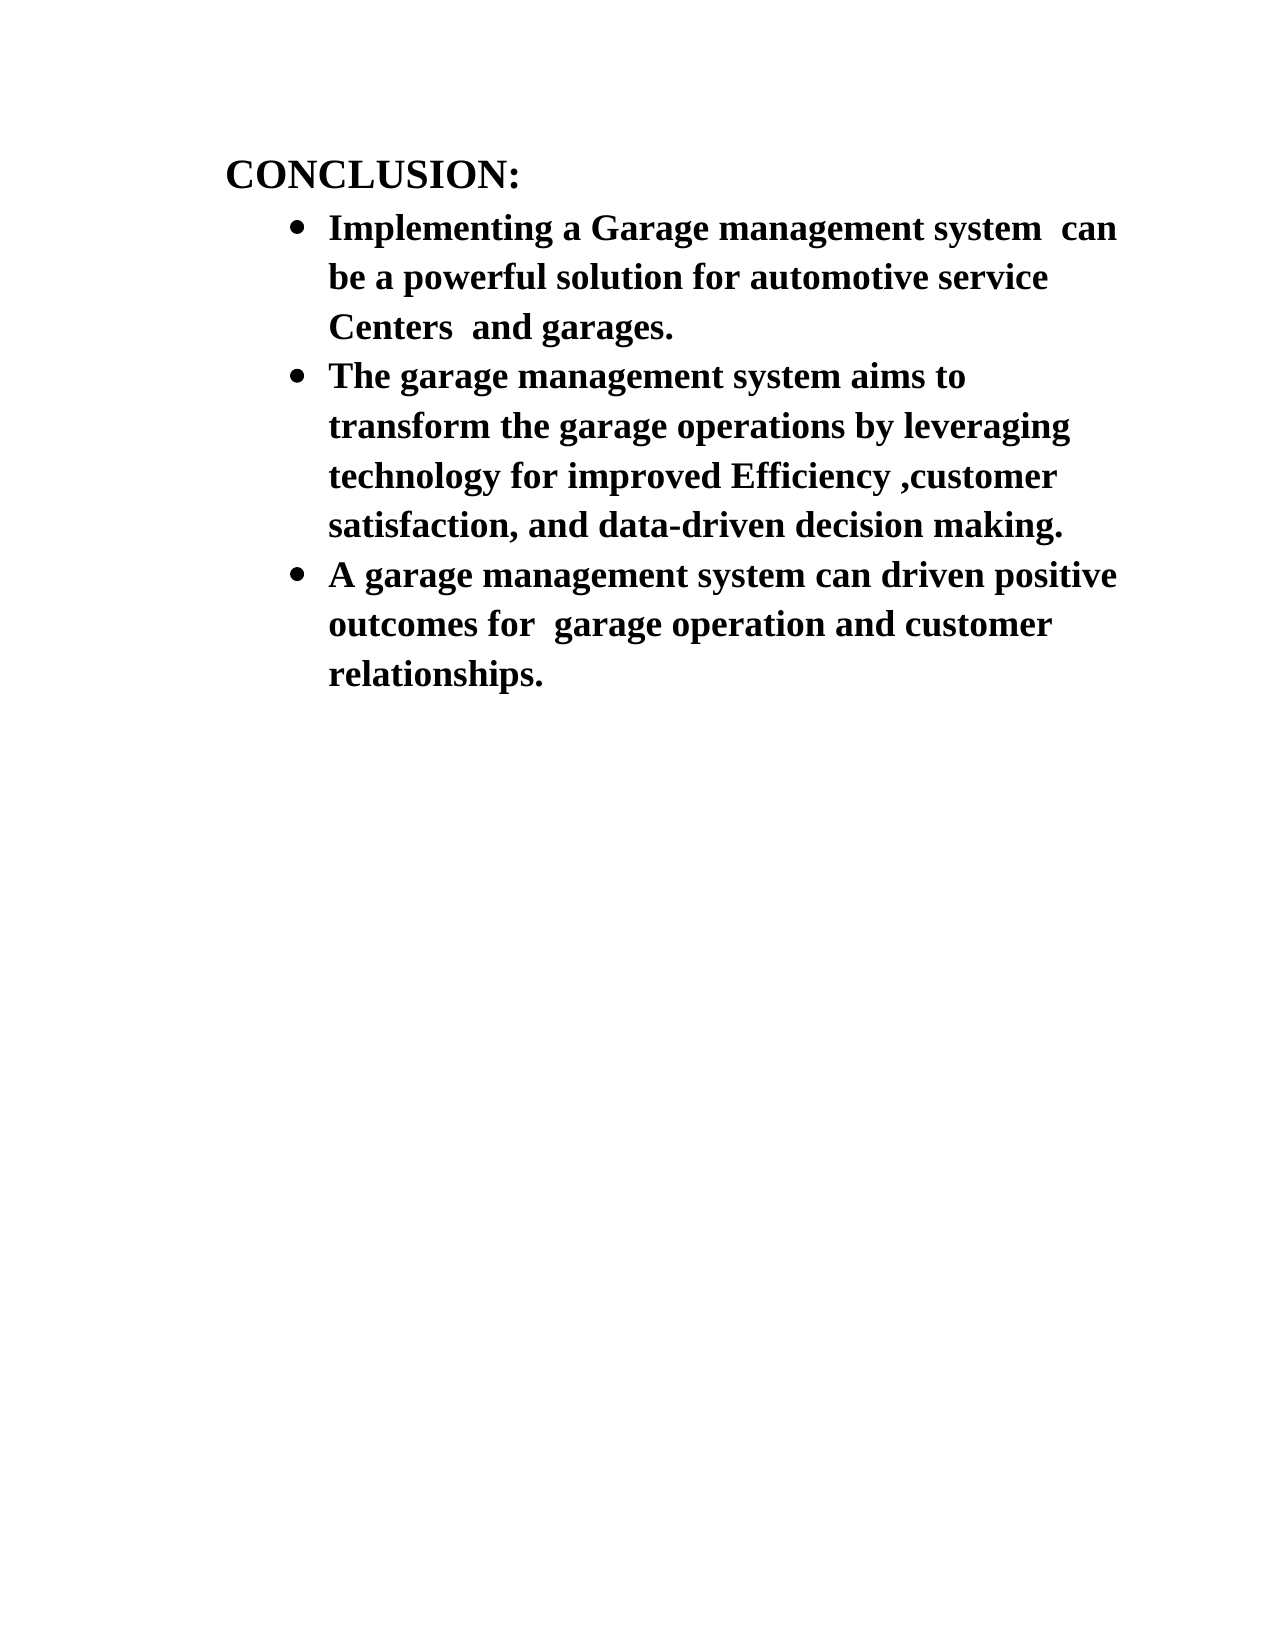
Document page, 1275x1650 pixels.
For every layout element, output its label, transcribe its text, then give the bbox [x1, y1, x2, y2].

list Implementing a Garage management system can be a powerful solution for automotive service Centers and garages. [291, 205, 1125, 347]
list A garage management system can driven positive outcomes for garage operation and customer relationships. [291, 552, 1125, 694]
list The garage management system aims to transform the garage operations by leveraging technology for improved Efficiency ,customer satisfaction, and data-driven decision making. [291, 354, 1125, 546]
list CONCLUSION: [225, 150, 1125, 198]
